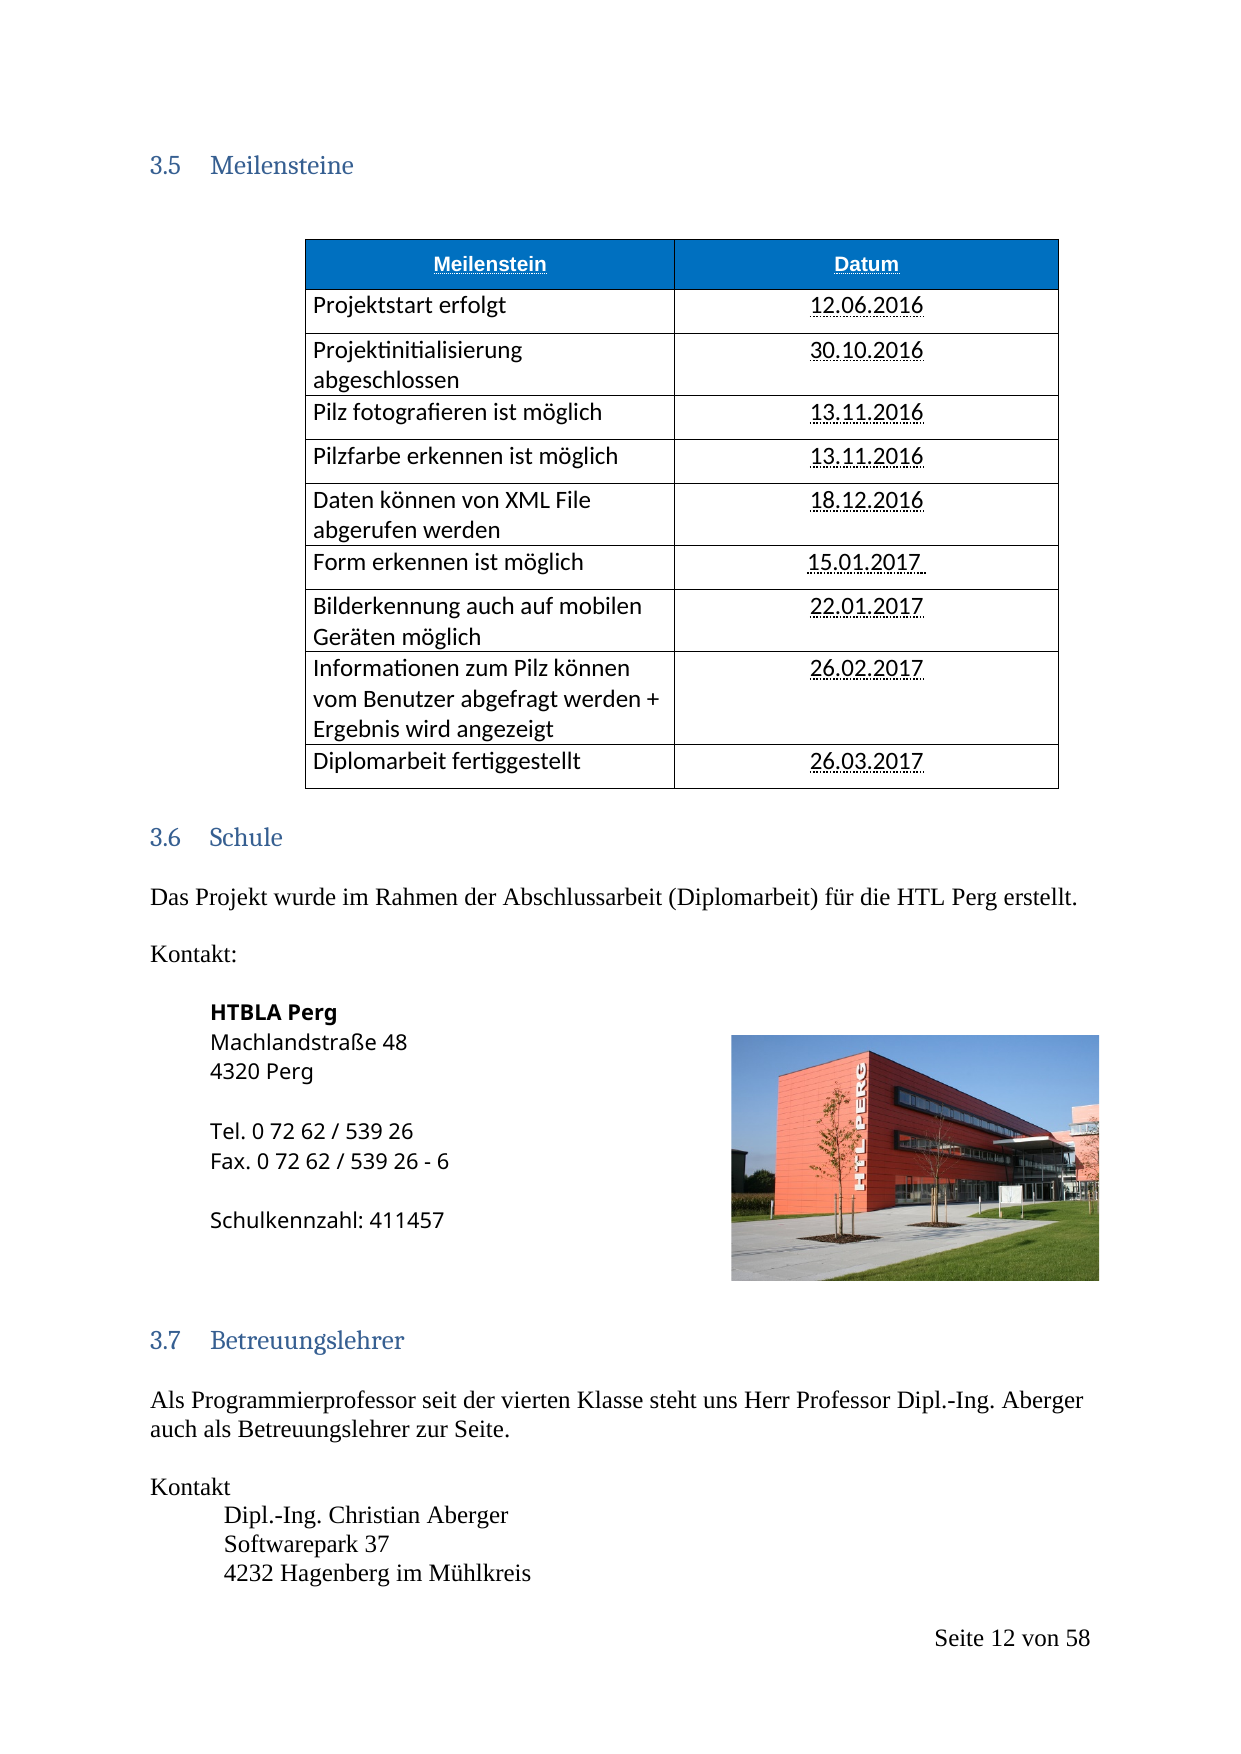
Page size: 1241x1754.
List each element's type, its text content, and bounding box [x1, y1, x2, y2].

table_cell Form erkennen ist möglich [306, 546, 674, 589]
table_header Datum [675, 240, 1058, 289]
text Kontakt: [150, 939, 1090, 968]
table_cell 26.02.2017 [675, 652, 1058, 744]
subtitle Schule [150, 822, 1090, 853]
text HTBLA Perg Machlandstraße 48 4320 Perg Tel. 0 72 62 / 539 26 Fax. 0 72 62 / 539 26 - 6 Schulkennzahl: 411457 [210, 997, 1090, 1235]
table_cell 12.06.2016 [675, 290, 1058, 333]
text Das Projekt wurde im Rahmen der Abschlussarbeit (Diplomarbeit) für die HTL Perg erstellt. [150, 882, 1090, 910]
picture [731, 1035, 1100, 1281]
table_header Meilenstein [306, 240, 674, 289]
table_cell 26.03.2017 [675, 745, 1058, 788]
table_cell 18.12.2016 [675, 484, 1058, 545]
table_cell 22.01.2017 [675, 590, 1058, 651]
table_cell Diplomarbeit fertiggestellt [306, 745, 674, 788]
table_cell Projektstart erfolgt [306, 290, 674, 333]
table_cell 13.11.2016 [675, 396, 1058, 439]
subtitle Meilensteine [150, 150, 1090, 181]
text Dipl.-Ing. Christian Aberger [150, 1500, 1090, 1529]
table_cell Bilderkennung auch auf mobilen Geräten möglich [306, 590, 674, 651]
text 4232 Hagenberg im Mühlkreis [150, 1558, 1090, 1587]
text Kontakt [150, 1472, 1090, 1500]
table_cell 30.10.2016 [675, 334, 1058, 395]
table_cell 15.01.2017 15.01.2017 [675, 546, 1058, 589]
table_cell Pilz fotografieren ist möglich [306, 396, 674, 439]
table_cell 13.11.2016 [675, 440, 1058, 483]
text Softwarepark 37 [150, 1529, 1090, 1558]
table_cell Projektinitialisierung abgeschlossen [306, 334, 674, 395]
table_cell Informationen zum Pilz können vom Benutzer abgefragt werden + Ergebnis wird angezeigt [306, 652, 674, 744]
text Als Programmierprofessor seit der vierten Klasse steht uns Herr Professor Dipl.-Ing. Aberger auch als Betreuungslehrer zur Seite. [150, 1385, 1090, 1443]
subtitle Betreuungslehrer [150, 1325, 1090, 1357]
table_cell Daten können von XML File abgerufen werden [306, 484, 674, 545]
table_cell Pilzfarbe erkennen ist möglich [306, 440, 674, 483]
